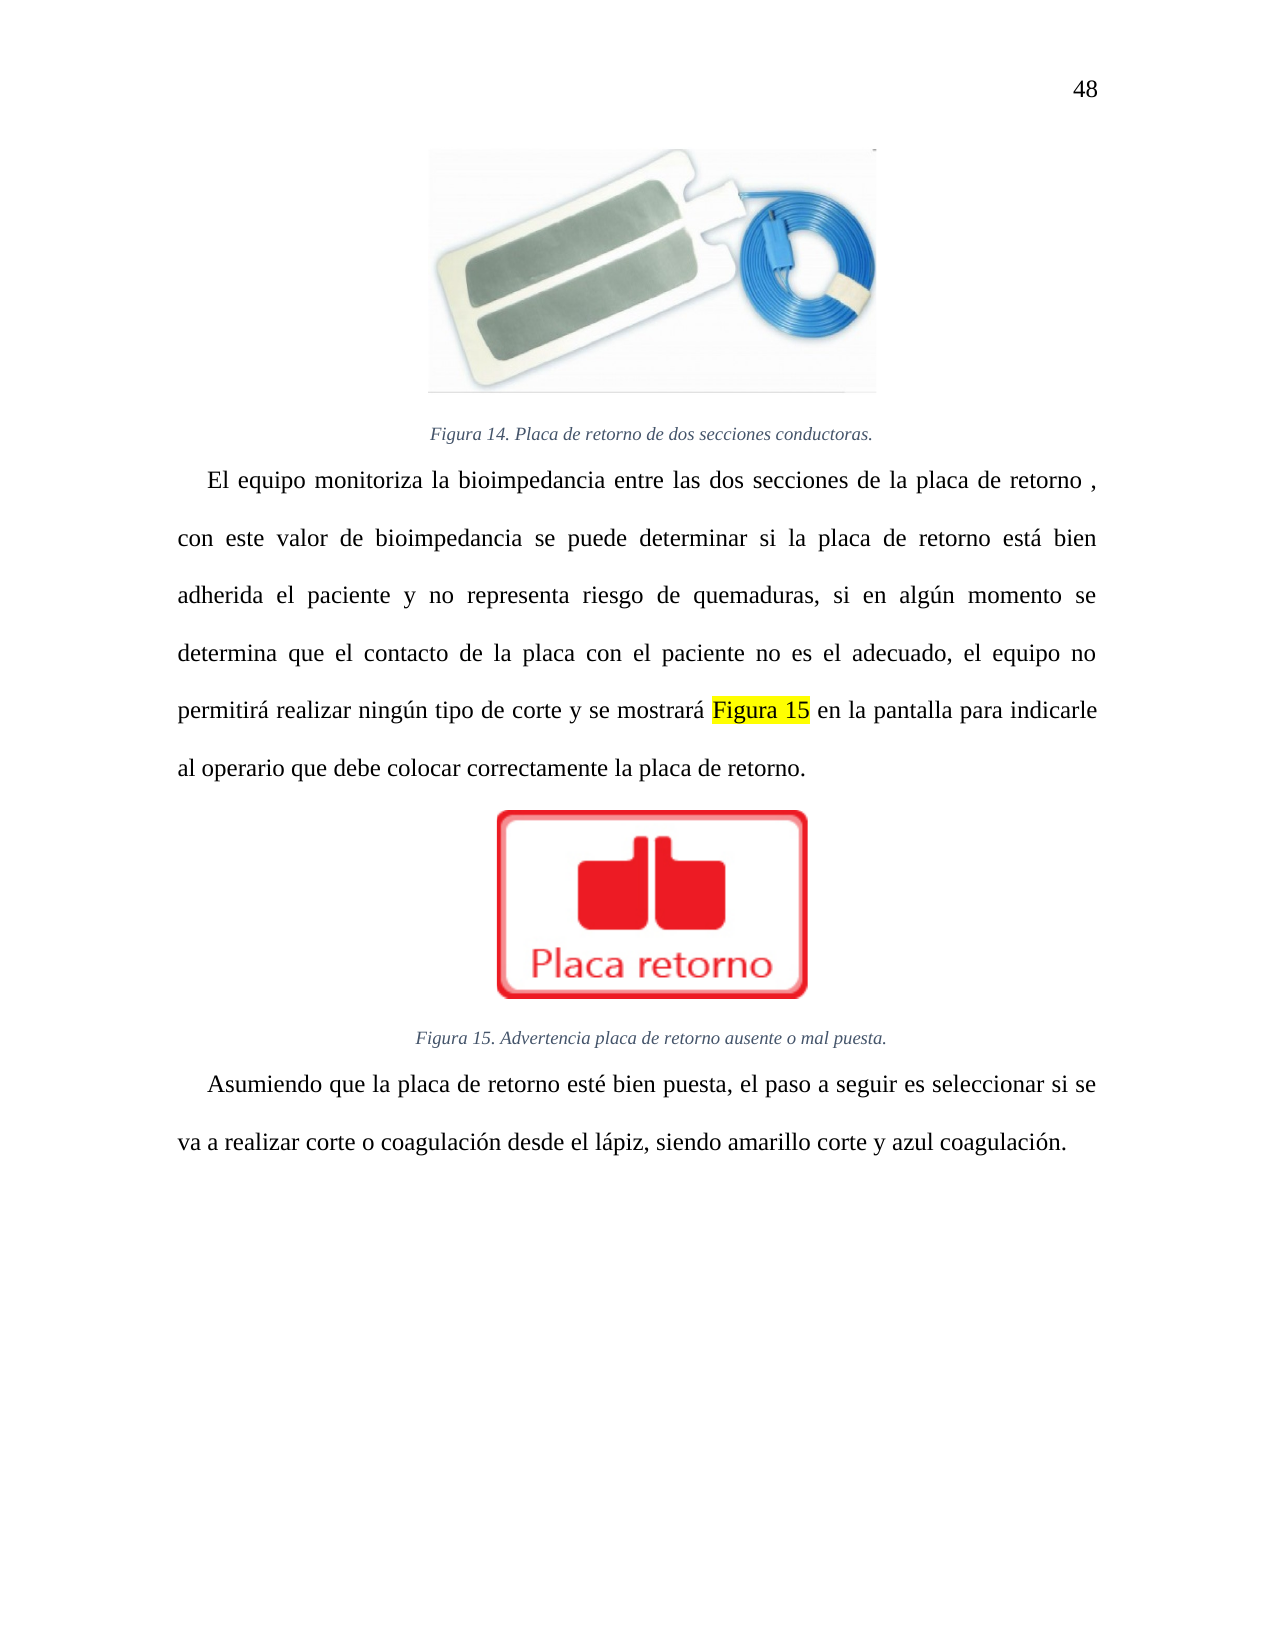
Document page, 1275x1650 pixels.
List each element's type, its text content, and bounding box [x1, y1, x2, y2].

text El equipo monitoriza la bioimpedancia entre las dos secciones de la placa de retorno , con este valor de bioimpedancia se puede determinar si la placa de retorno está bien adherida el paciente y no representa riesgo de quemaduras, si en algún momento se determina que el contacto de la placa con el paciente no es el adecuado, el equipo no permitirá realizar ningún tipo de corte y se mostrará Figura 15 en la pantalla para indicarle al operario que debe colocar correctamente la placa de retorno. [177, 466, 1098, 782]
text Figura 14. Placa de retorno de dos secciones conductoras. [177, 423, 1098, 445]
picture [428, 147, 877, 395]
text Asumiendo que la placa de retorno esté bien puesta, el paso a seguir es seleccionar si se va a realizar corte o coagulación desde el lápiz, siendo amarillo corte y azul coagulación. [177, 1069, 1098, 1156]
text Figura 15. Advertencia placa de retorno ausente o mal puesta. [177, 1027, 1098, 1048]
picture [496, 810, 808, 999]
